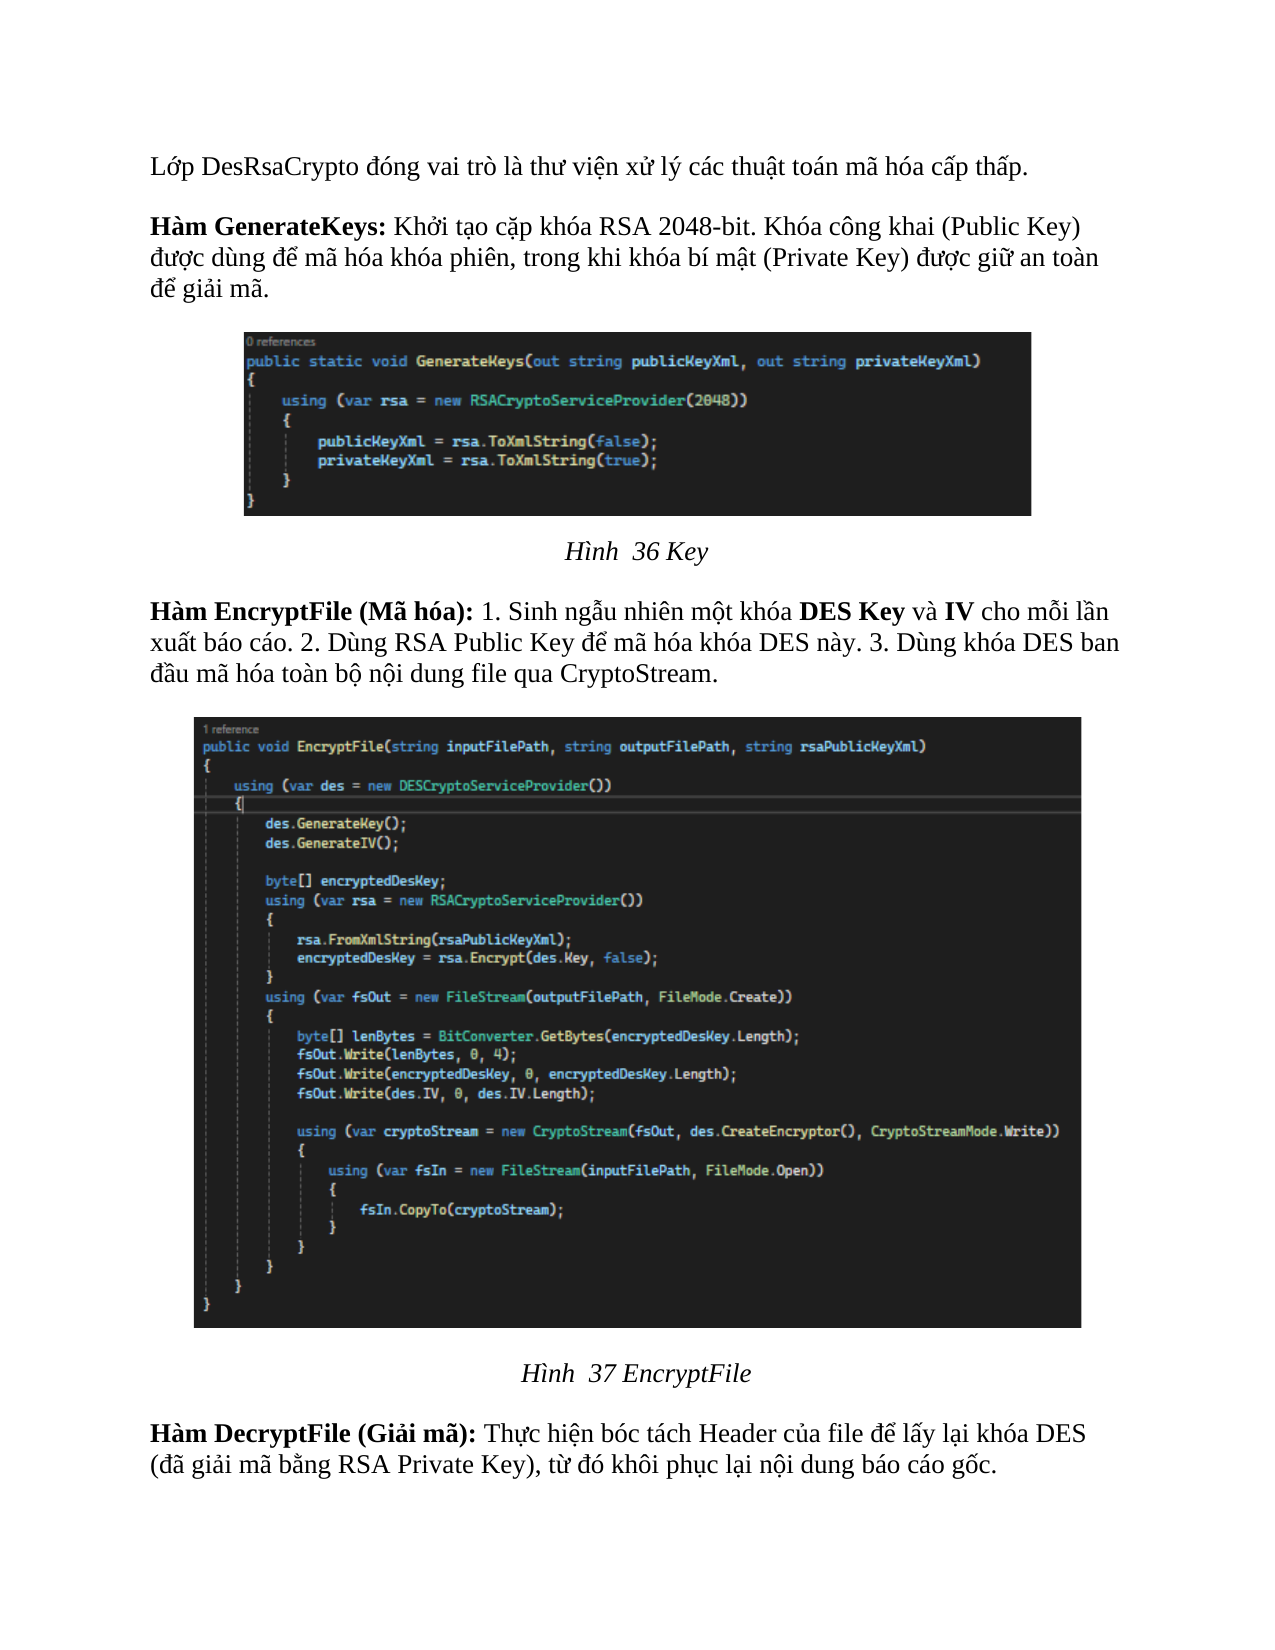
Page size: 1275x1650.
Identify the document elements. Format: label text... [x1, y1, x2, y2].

picture [243, 332, 1032, 516]
text Lớp DesRsaCrypto đóng vai trò là thư viện xử lý các thuật toán mã hóa cấp thấp. [150, 150, 1125, 181]
text Hàm DecryptFile (Giải mã): Thực hiện bóc tách Header của file để lấy lại khóa DES (đã giải mã bằng RSA Private Key), từ đó khôi phục lại nội dung báo cáo gốc. [150, 1417, 1125, 1479]
text Hàm EncryptFile (Mã hóa): 1. Sinh ngẫu nhiên một khóa DES Key và IV cho mỗi lần xuất báo cáo. 2. Dùng RSA Public Key để mã hóa khóa DES này. 3. Dùng khóa DES ban đầu mã hóa toàn bộ nội dung file qua CryptoStream. [150, 595, 1125, 688]
text Hình 36 Key [150, 534, 1125, 566]
text Hàm GenerateKeys: Khởi tạo cặp khóa RSA 2048-bit. Khóa công khai (Public Key) được dùng để mã hóa khóa phiên, trong khi khóa bí mật (Private Key) được giữ an toàn để giải mã. [150, 210, 1125, 304]
text Hình 37 EncryptFile [150, 1357, 1125, 1388]
picture [193, 717, 1082, 1328]
